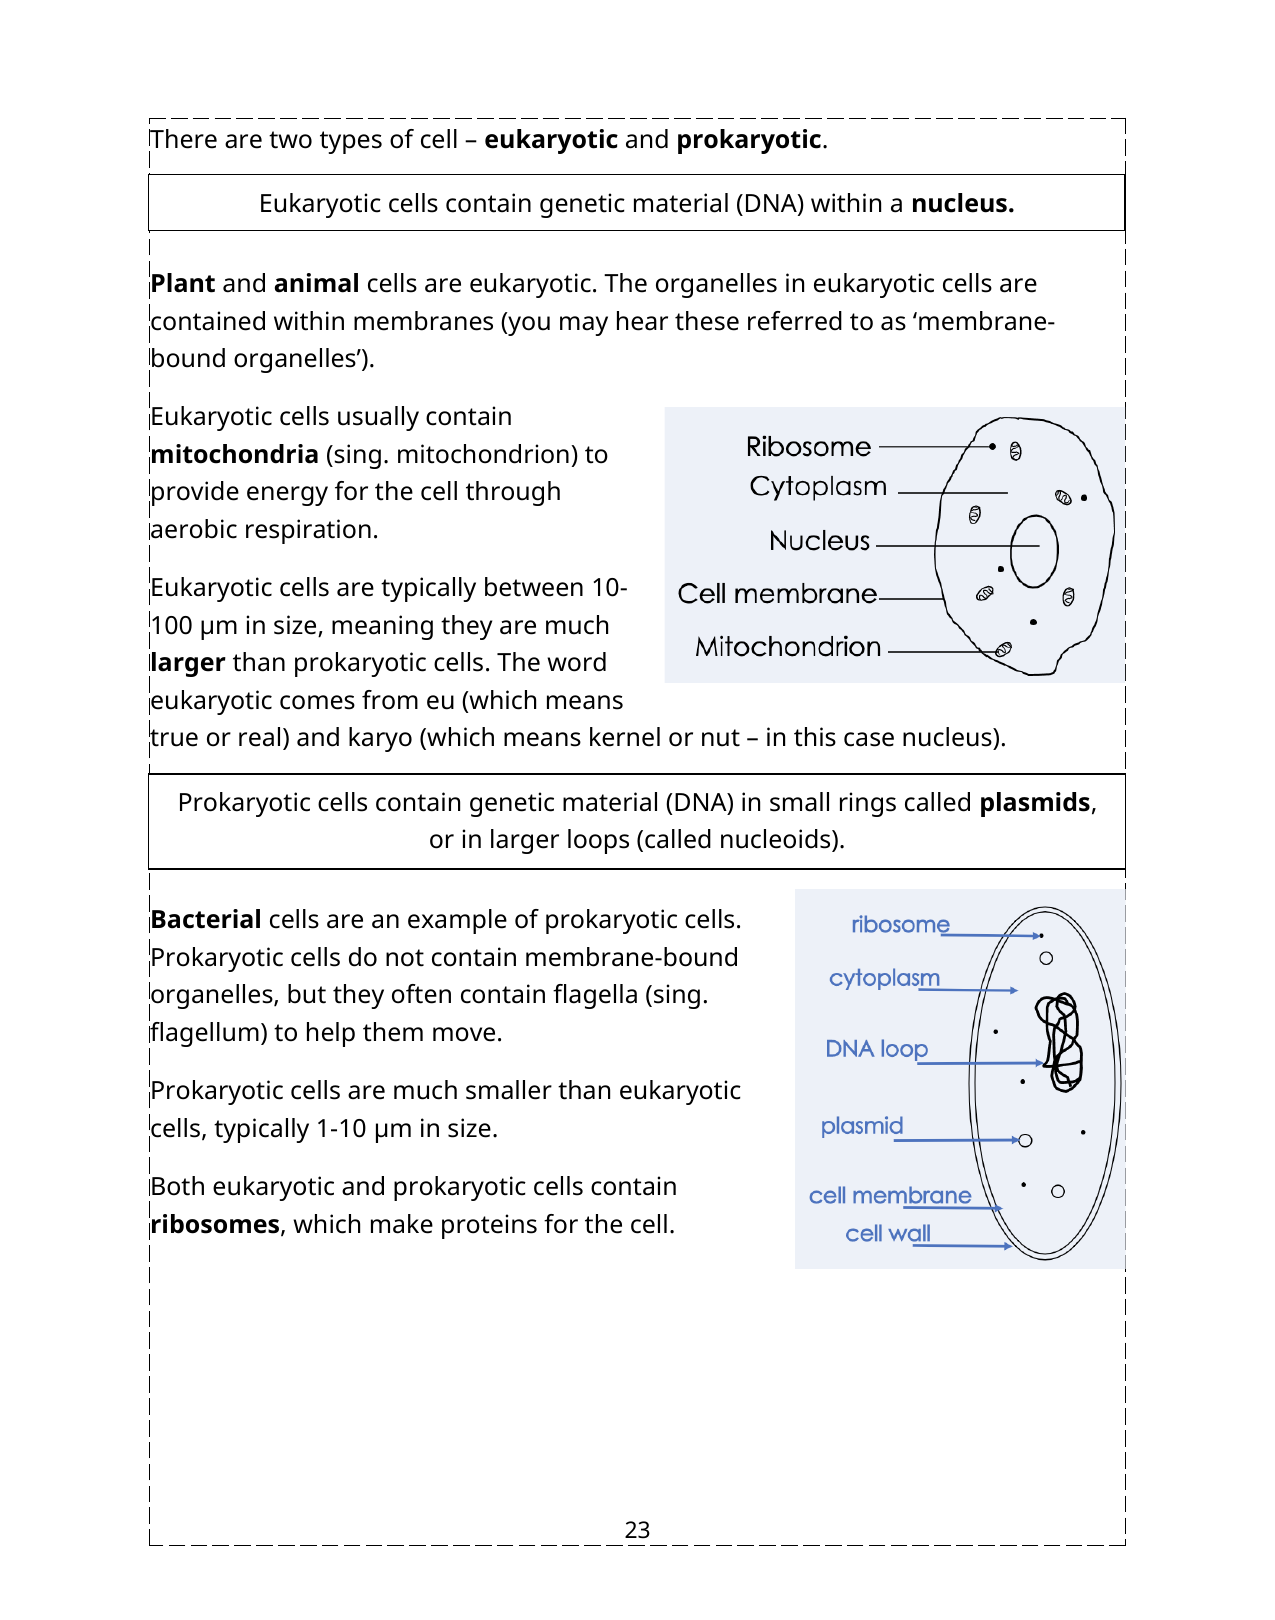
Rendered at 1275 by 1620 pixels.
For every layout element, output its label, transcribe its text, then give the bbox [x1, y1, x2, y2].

text There are two types of cell – eukaryotic and prokaryotic. [150, 118, 1125, 156]
text Bacterial cells are an example of prokaryotic cells. Prokaryotic cells do not contain membrane-bound organelles, but they often contain flagella (sing. flagellum) to help them move. [150, 870, 1125, 1049]
picture [795, 889, 1126, 1269]
picture [664, 407, 1125, 683]
text Eukaryotic cells are typically between 10-100 μm in size, meaning they are much larger than prokaryotic cells. The word eukaryotic comes from eu (which means true or real) and karyo (which means kernel or nut – in this case nucleus). [150, 567, 1125, 754]
text Both eukaryotic and prokaryotic cells contain ribosomes, which make proteins for the cell. [150, 1166, 795, 1241]
text Prokaryotic cells are much smaller than eukaryotic cells, typically 1-10 μm in size. [150, 1070, 795, 1145]
text Plant and animal cells are eukaryotic. The organelles in eukaryotic cells are contained within membranes (you may hear these referred to as ‘membrane-bound organelles’). [150, 231, 1125, 375]
text Eukaryotic cells usually contain mitochondria (sing. mitochondrion) to provide energy for the cell through aerobic respiration. [150, 396, 1125, 546]
